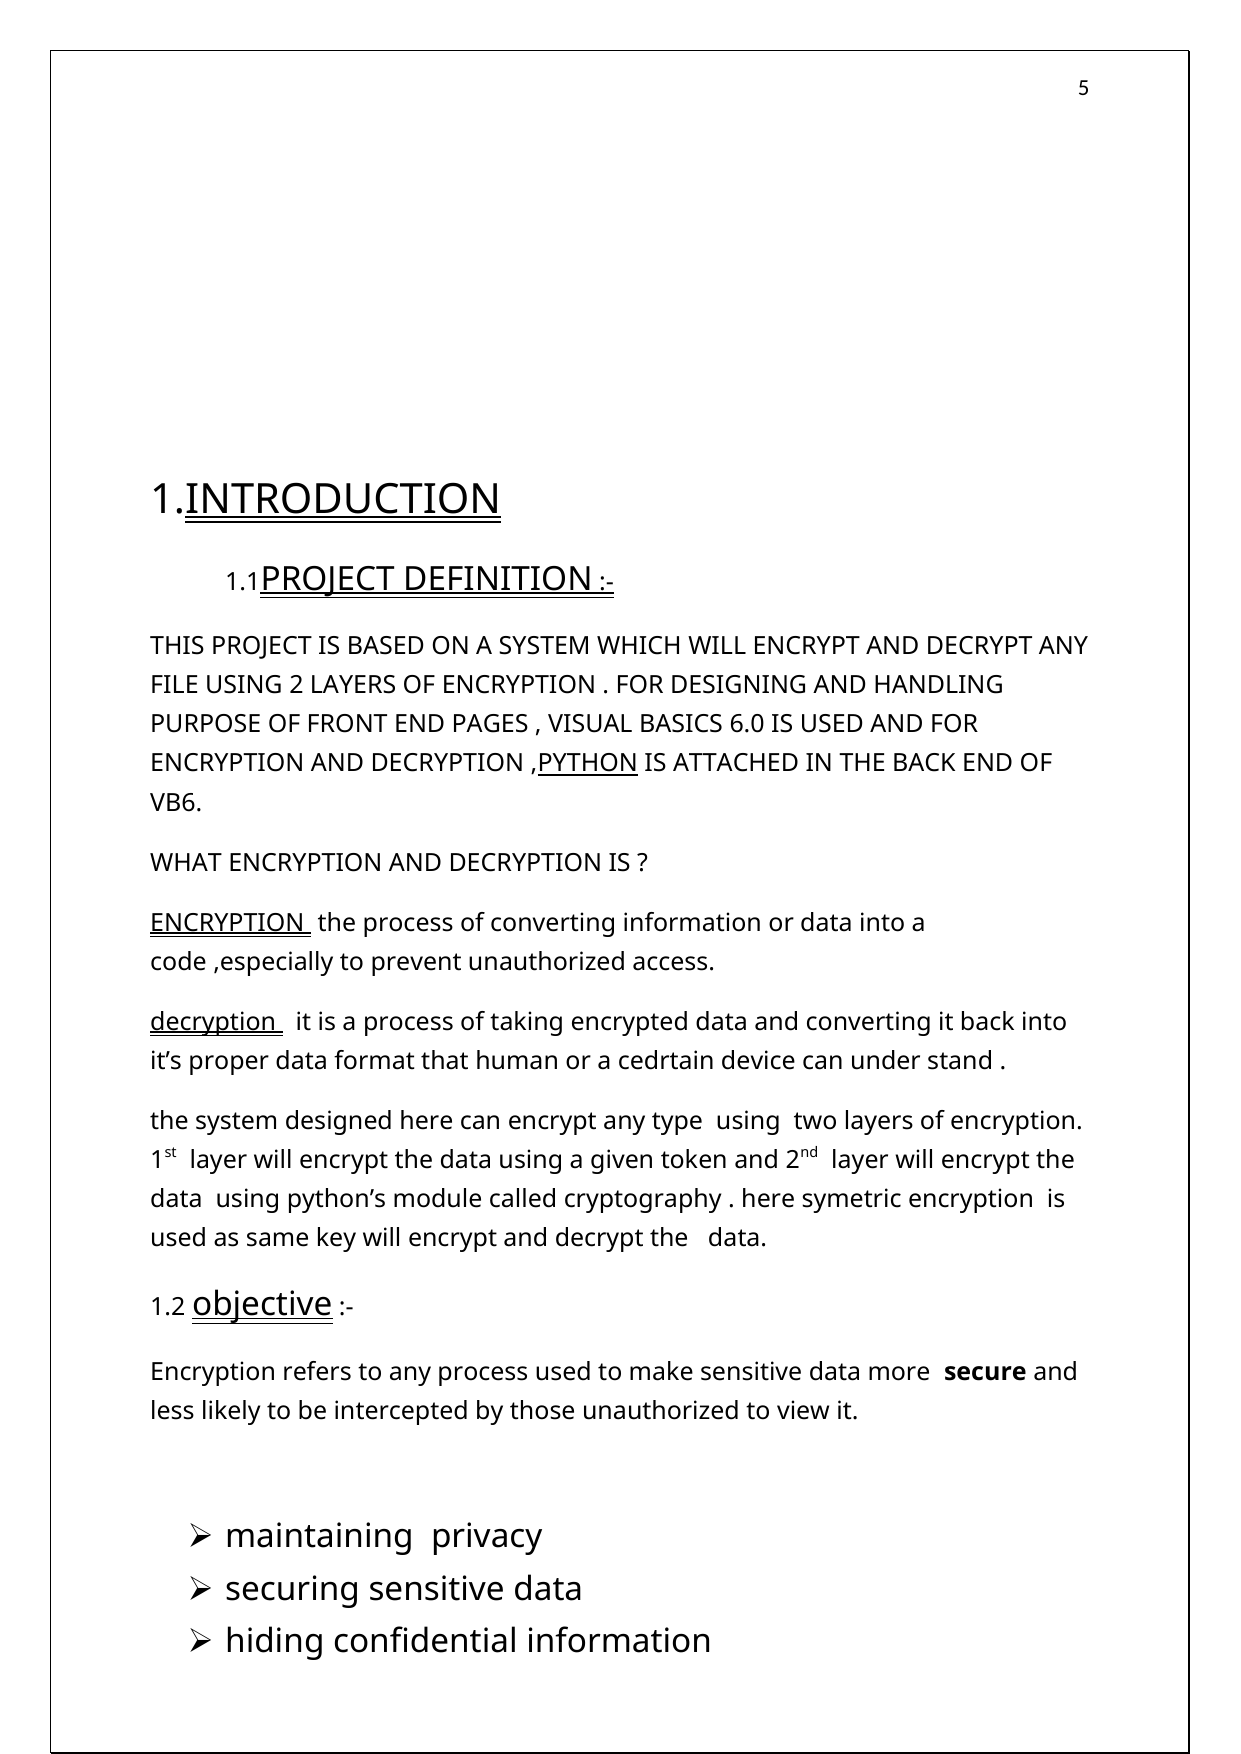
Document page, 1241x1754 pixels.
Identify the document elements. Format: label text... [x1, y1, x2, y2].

text Encryption refers to any process used to make sensitive data more secure and less likely to be intercepted by those unauthorized to view it. [150, 1353, 1089, 1426]
list securing sensitive data [187, 1564, 1089, 1610]
text ENCRYPTION the process of converting information or data into a code ,especially to prevent unauthorized access. [150, 904, 1089, 977]
text THIS PROJECT IS BASED ON A SYSTEM WHICH WILL ENCRYPT AND DECRYPT ANY FILE USING 2 LAYERS OF ENCRYPTION . FOR DESIGNING AND HANDLING PURPOSE OF FRONT END PAGES , VISUAL BASICS 6.0 IS USED AND FOR ENCRYPTION AND DECRYPTION ,PYTHON IS ATTACHED IN THE BACK END OF VB6. [150, 628, 1089, 818]
text decryption it is a process of taking encrypted data and converting it back into it’s proper data format that human or a cedrtain device can under stand . [150, 1003, 1089, 1077]
text 1.INTRODUCTION [150, 468, 1089, 525]
list hiding confidential information [187, 1617, 1089, 1662]
text 1.2 objective :- [150, 1280, 1089, 1326]
list maintaining privacy [187, 1512, 1089, 1558]
text WHAT ENCRYPTION AND DECRYPTION IS ? [150, 844, 1089, 878]
text the system designed here can encrypt any type using two layers of encryption. 1st layer will encrypt the data using a given token and 2nd layer will encrypt the data using python’s module called cryptography . here symetric encryption is used as same key will encrypt and decrypt the data. [150, 1103, 1089, 1254]
text 1.1PROJECT DEFINITION :- [150, 554, 1089, 600]
